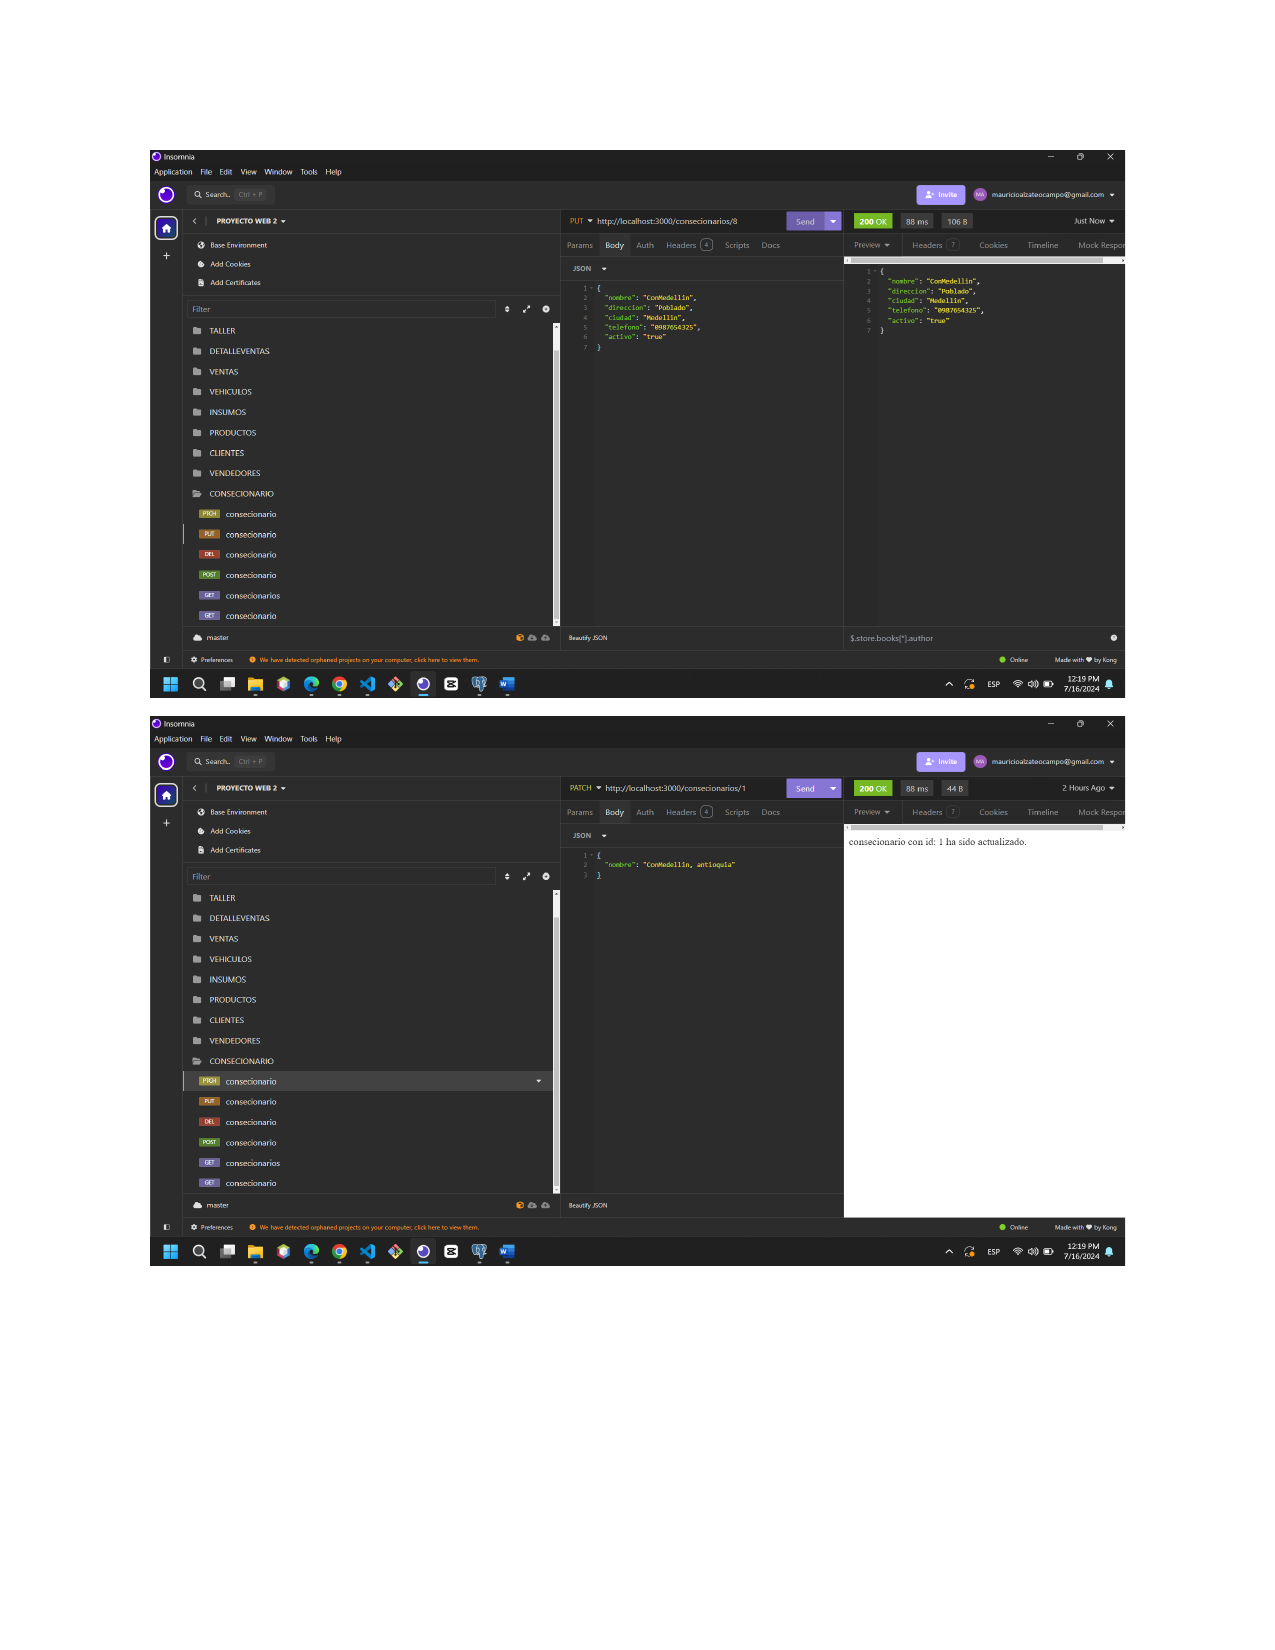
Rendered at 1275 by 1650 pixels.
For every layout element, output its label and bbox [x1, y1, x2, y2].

picture [150, 150, 1125, 698]
picture [150, 716, 1125, 1266]
